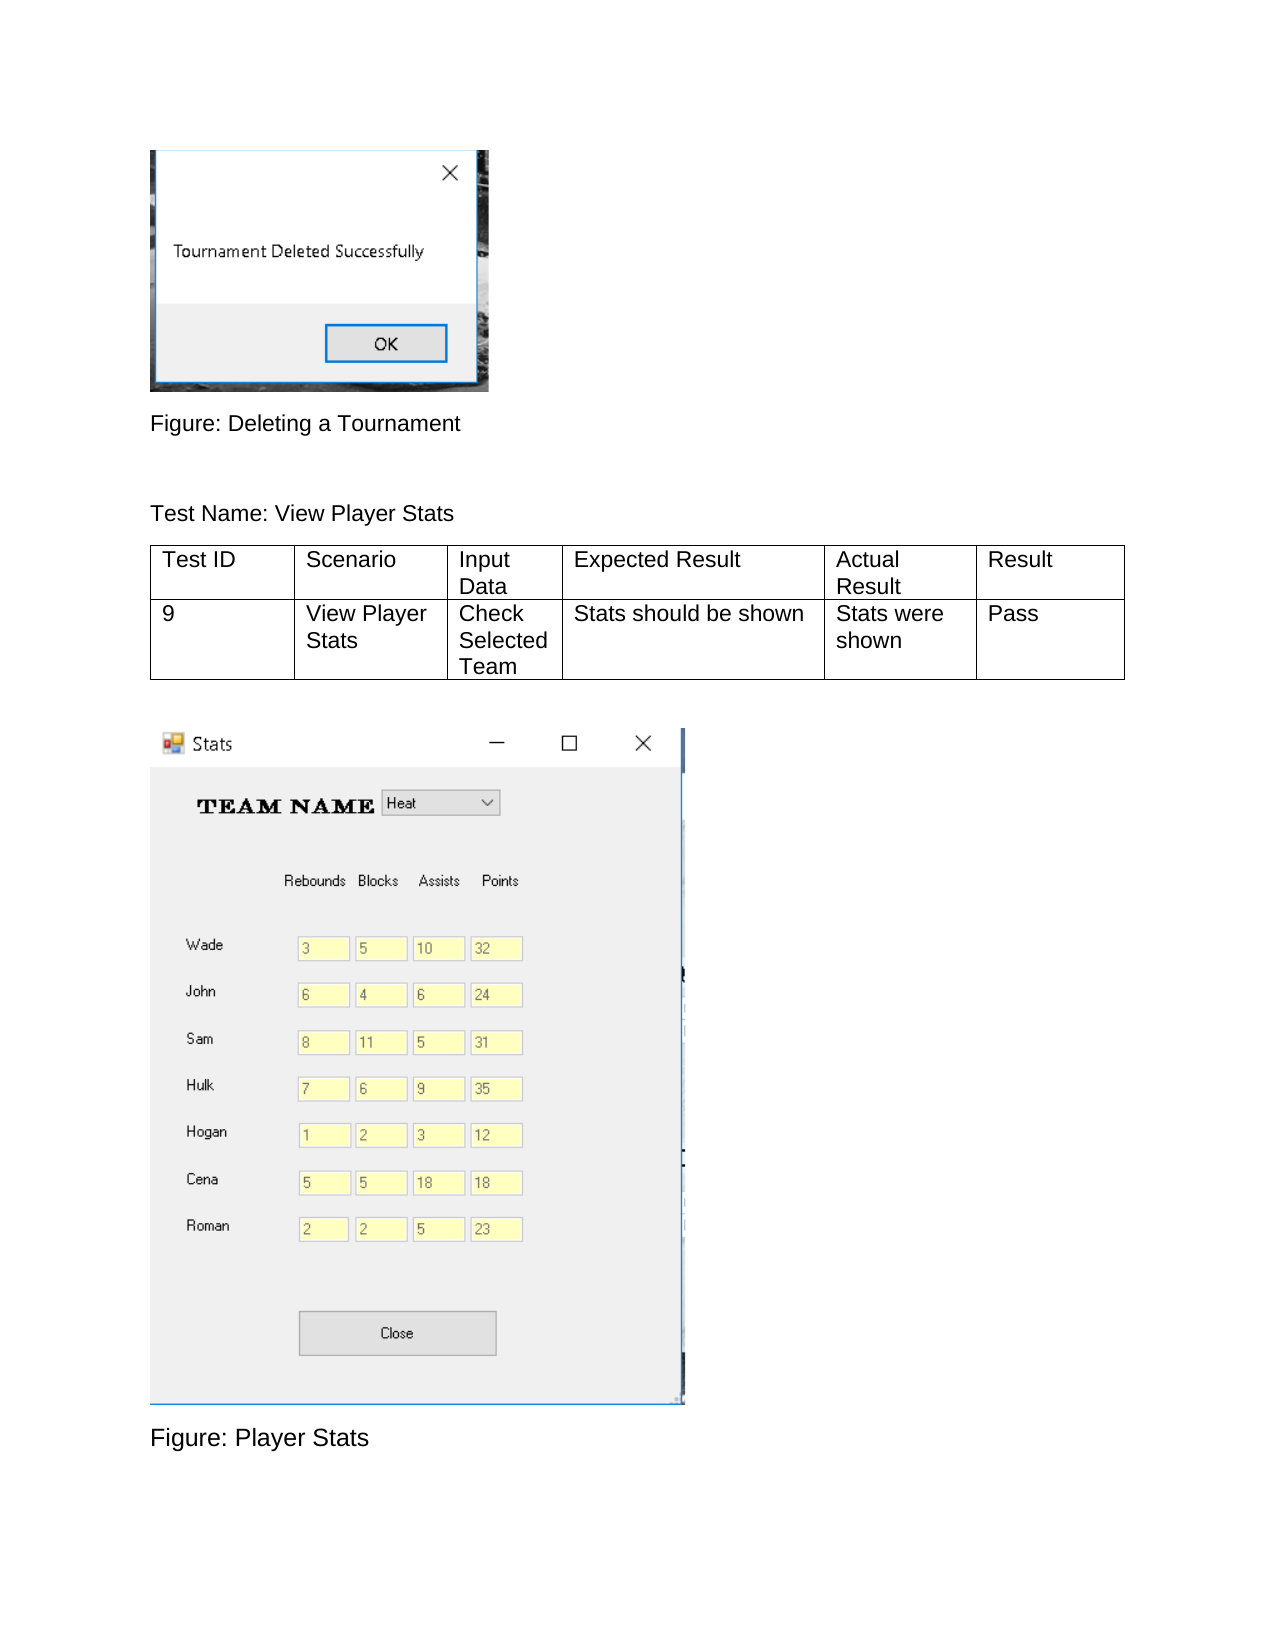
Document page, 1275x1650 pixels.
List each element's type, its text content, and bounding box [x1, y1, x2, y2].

table_header Test ID [151, 546, 294, 599]
text Figure: Player Stats [150, 1423, 1125, 1452]
table_cell View Player Stats [295, 600, 447, 679]
table_header Actual Result [825, 546, 976, 599]
table_cell Stats should be shown [563, 600, 824, 679]
table_header Input Data [448, 546, 562, 599]
table_cell Pass [977, 600, 1124, 679]
table_header Scenario [295, 546, 447, 599]
table_cell Stats were shown [825, 600, 976, 679]
text Test Name: View Player Stats [150, 500, 1125, 527]
table_cell 9 [151, 600, 294, 679]
table_cell Check Selected Team [448, 600, 562, 679]
picture [150, 728, 686, 1405]
picture [150, 150, 489, 392]
table_header Expected Result [563, 546, 824, 599]
text Figure: Deleting a Tournament [150, 410, 1125, 436]
table_header Result [977, 546, 1124, 599]
